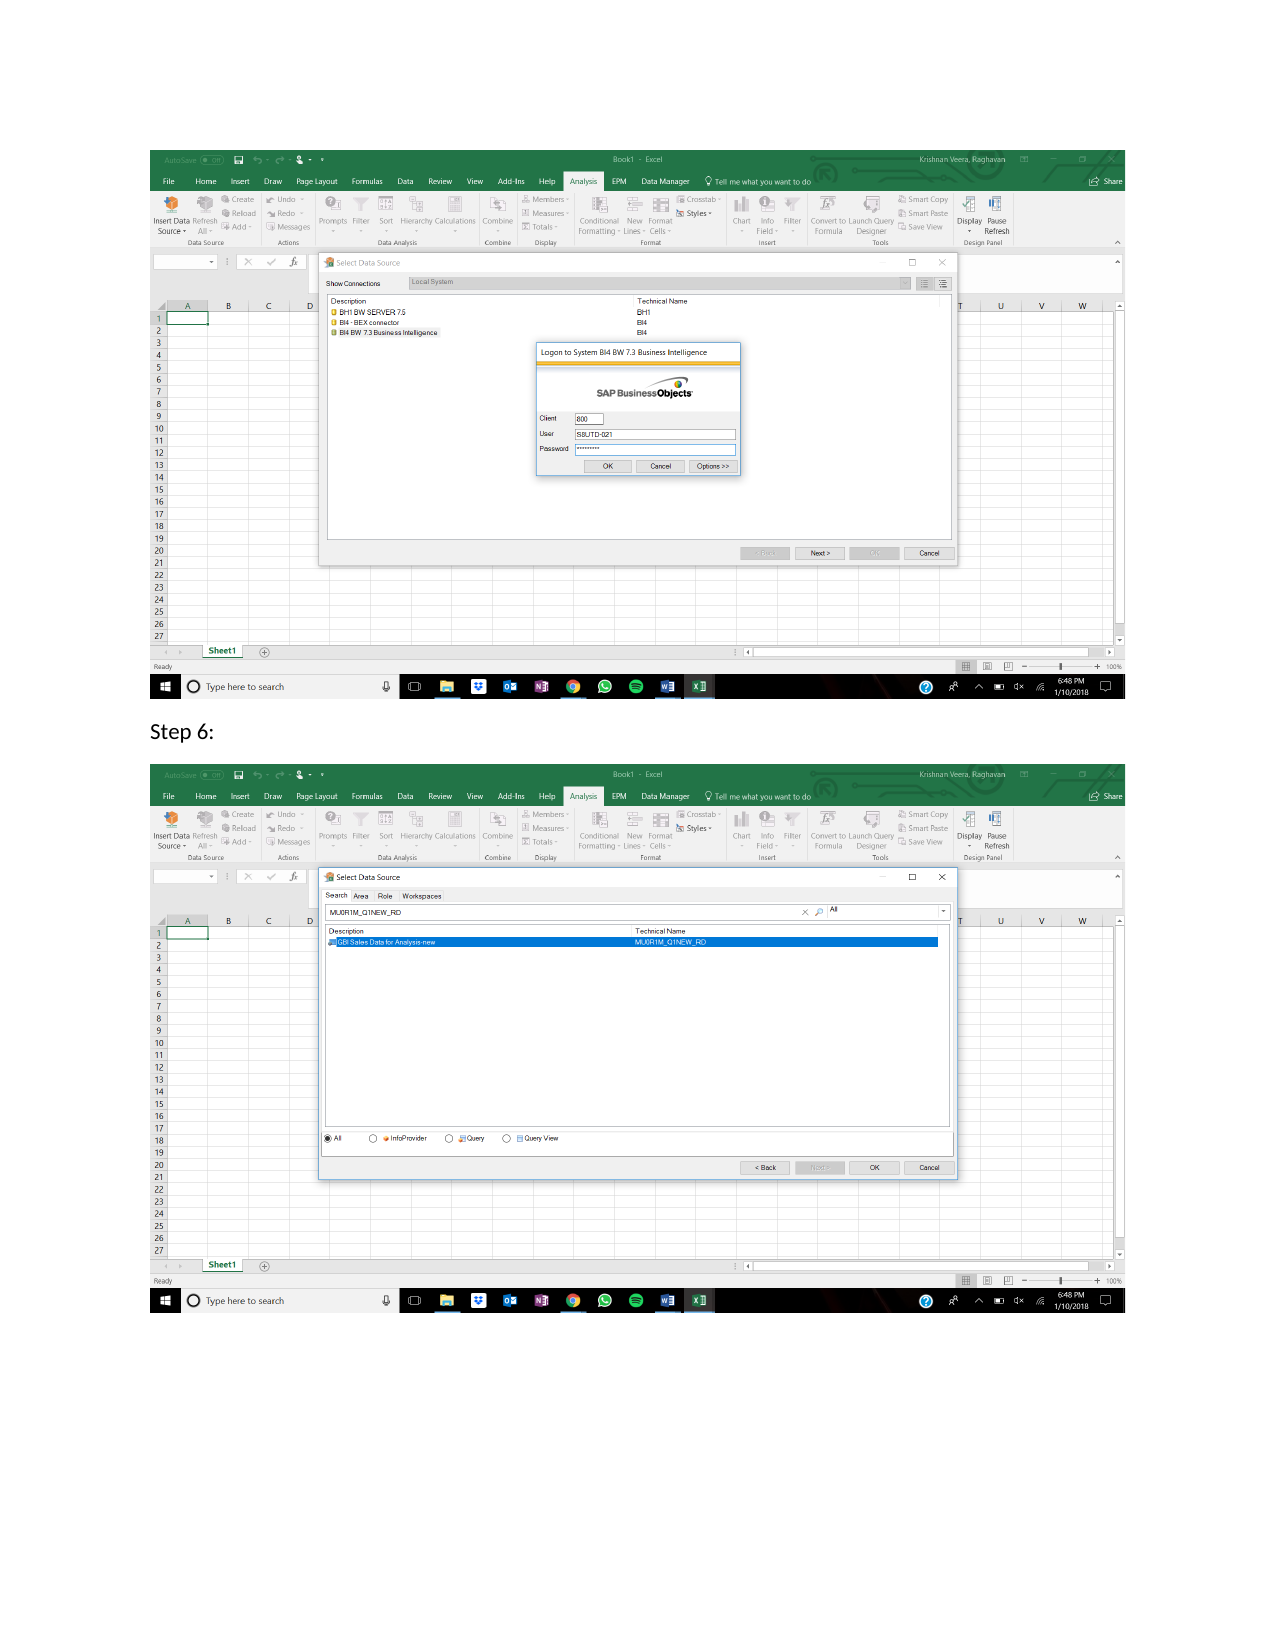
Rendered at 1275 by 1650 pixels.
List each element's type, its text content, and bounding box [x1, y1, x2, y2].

picture [150, 764, 1125, 1313]
picture [150, 150, 1125, 699]
text Step 6: [150, 717, 1125, 745]
